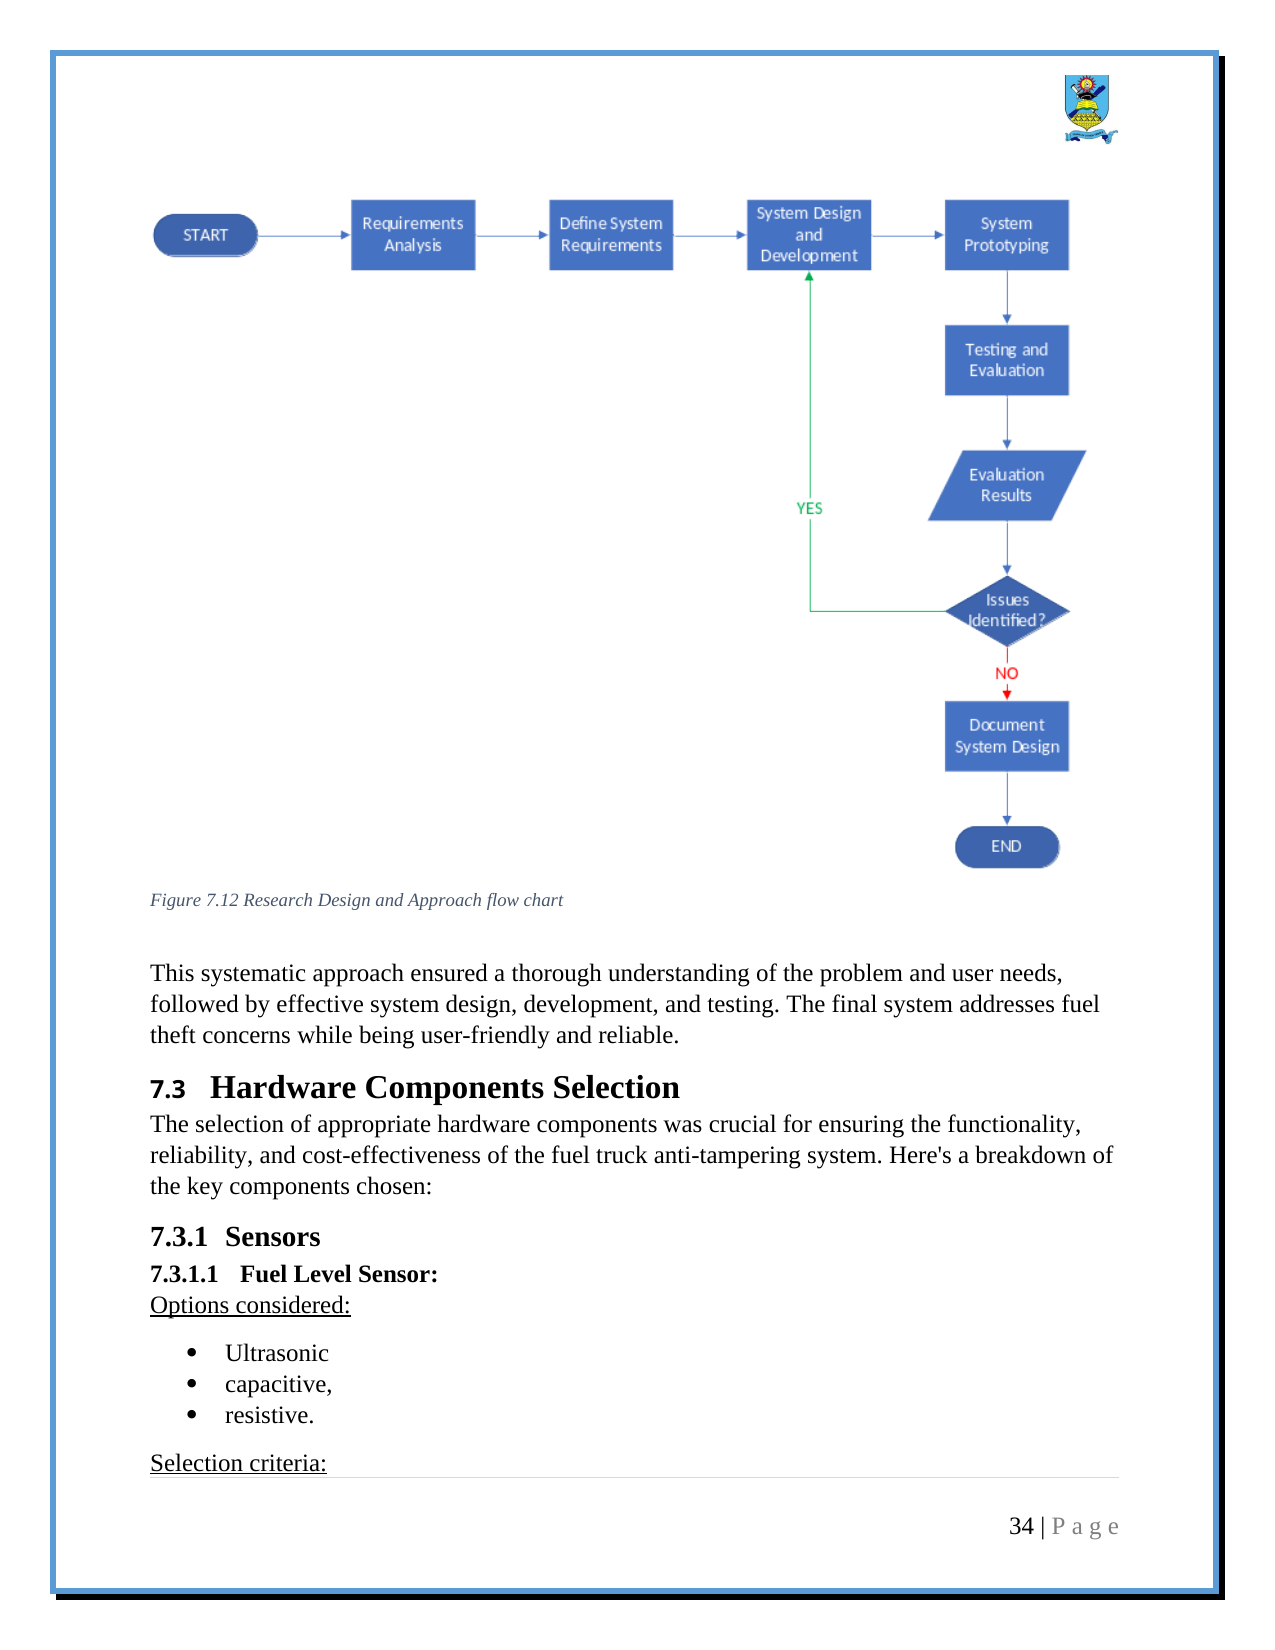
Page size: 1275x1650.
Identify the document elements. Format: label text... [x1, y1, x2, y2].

subtitle Sensors [150, 1219, 1119, 1252]
list Ultrasonic [187, 1338, 1119, 1367]
text This systematic approach ensured a thorough understanding of the problem and user needs, followed by effective system design, development, and testing. The final system addresses fuel theft concerns while being user-friendly and reliable. [150, 958, 1119, 1049]
list capacitive, [187, 1369, 1119, 1398]
text The selection of appropriate hardware components was crucial for ensuring the functionality, reliability, and cost-effectiveness of the fuel truck anti-tampering system. Here's a breakdown of the key components chosen: [150, 1109, 1119, 1200]
text Options considered: [150, 1290, 1119, 1319]
text Selection criteria: [150, 1448, 1119, 1476]
picture [1056, 75, 1119, 145]
subtitle Hardware Components Selection [150, 1068, 1119, 1106]
list resistive. [187, 1400, 1119, 1429]
subtitle Fuel Level Sensor: [150, 1259, 1119, 1288]
